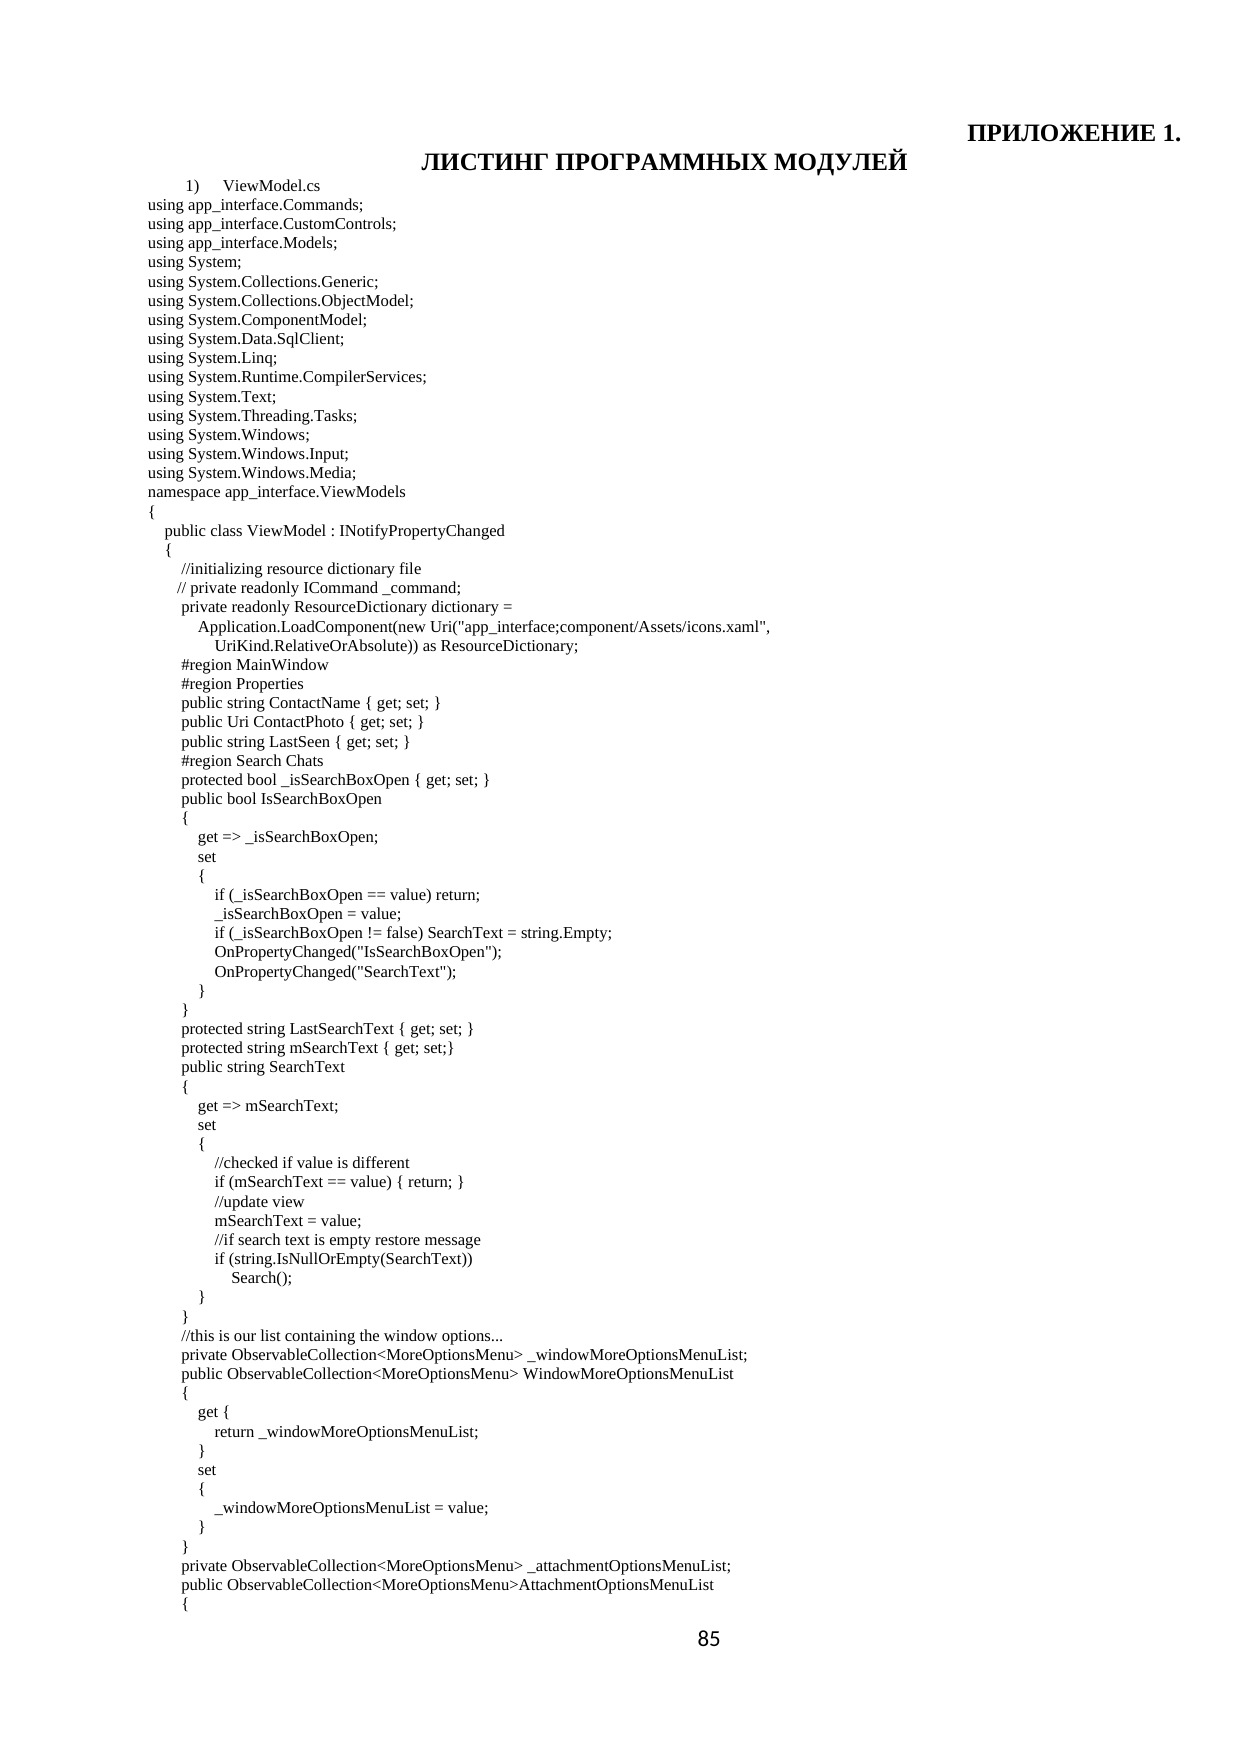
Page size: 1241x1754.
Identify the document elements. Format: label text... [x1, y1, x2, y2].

text Application.LoadComponent(new Uri("app_interface;component/Assets/icons.xaml", [148, 616, 1181, 636]
text set [148, 1460, 1181, 1479]
text get => _isSearchBoxOpen; [148, 827, 1181, 846]
text } [148, 1441, 1181, 1460]
text } [148, 1000, 1181, 1019]
text } [148, 981, 1181, 1000]
text using System.ComponentModel; [148, 310, 1181, 329]
text private ObservableCollection<MoreOptionsMenu> _windowMoreOptionsMenuList; [148, 1345, 1181, 1364]
text { [148, 540, 1181, 559]
text using System; [148, 252, 1181, 271]
text using System.Text; [148, 386, 1181, 406]
text public string LastSeen { get; set; } [148, 731, 1181, 751]
text namespace app_interface.ViewModels [148, 482, 1181, 501]
text protected string LastSearchText { get; set; } [148, 1019, 1181, 1038]
text public ObservableCollection<MoreOptionsMenu>AttachmentOptionsMenuList [148, 1575, 1181, 1594]
text using System.Data.SqlClient; [148, 329, 1181, 348]
text //initializing resource dictionary file [148, 559, 1181, 578]
text using System.Windows; [148, 425, 1181, 444]
text using System.Linq; [148, 348, 1181, 367]
text using System.Runtime.CompilerServices; [148, 367, 1181, 386]
text using System.Windows.Media; [148, 463, 1181, 482]
text //this is our list containing the window options... [148, 1326, 1181, 1345]
text { [148, 501, 1181, 521]
text public bool IsSearchBoxOpen [148, 789, 1181, 808]
text OnPropertyChanged("IsSearchBoxOpen"); [148, 942, 1181, 961]
text #region MainWindow [148, 655, 1181, 674]
text { [148, 1134, 1181, 1153]
text { [148, 808, 1181, 827]
text private ObservableCollection<MoreOptionsMenu> _attachmentOptionsMenuList; [148, 1556, 1181, 1575]
text using app_interface.CustomControls; [148, 214, 1181, 233]
text } [148, 1536, 1181, 1556]
text { [148, 1479, 1181, 1498]
text set [148, 846, 1181, 866]
text _isSearchBoxOpen = value; [148, 904, 1181, 923]
text protected string mSearchText { get; set;} [148, 1038, 1181, 1057]
text _windowMoreOptionsMenuList = value; [148, 1498, 1181, 1517]
text } [148, 1306, 1181, 1326]
text //checked if value is different [148, 1153, 1181, 1172]
text Search(); [148, 1268, 1181, 1287]
text //update view [148, 1191, 1181, 1211]
text ПРИЛОЖЕНИЕ 1. [148, 118, 1181, 147]
text using app_interface.Commands; [148, 195, 1181, 214]
text using System.Collections.Generic; [148, 271, 1181, 291]
text if (_isSearchBoxOpen == value) return; [148, 885, 1181, 904]
text OnPropertyChanged("SearchText"); [148, 961, 1181, 981]
text using app_interface.Models; [148, 233, 1181, 252]
text { [148, 1594, 1181, 1613]
text } [148, 1517, 1181, 1536]
text get => mSearchText; [148, 1096, 1181, 1115]
text protected bool _isSearchBoxOpen { get; set; } [148, 770, 1181, 789]
text public class ViewModel : INotifyPropertyChanged [148, 521, 1181, 540]
text get { [148, 1402, 1181, 1421]
text ЛИСТИНГ ПРОГРАММНЫХ МОДУЛЕЙ [148, 147, 1181, 176]
text mSearchText = value; [148, 1211, 1181, 1230]
text if (_isSearchBoxOpen != false) SearchText = string.Empty; [148, 923, 1181, 942]
text public string SearchText [148, 1057, 1181, 1076]
text } [148, 1287, 1181, 1306]
text set [148, 1115, 1181, 1134]
text { [148, 1076, 1181, 1096]
text return _windowMoreOptionsMenuList; [148, 1421, 1181, 1441]
text using System.Windows.Input; [148, 444, 1181, 463]
text public string ContactName { get; set; } [148, 693, 1181, 712]
text #region Properties [148, 674, 1181, 693]
text { [148, 1383, 1181, 1402]
text if (string.IsNullOrEmpty(SearchText)) [148, 1249, 1181, 1268]
list ViewModel.cs [185, 176, 1181, 195]
text private readonly ResourceDictionary dictionary = [148, 597, 1181, 616]
text public ObservableCollection<MoreOptionsMenu> WindowMoreOptionsMenuList [148, 1364, 1181, 1383]
text using System.Threading.Tasks; [148, 406, 1181, 425]
text UriKind.RelativeOrAbsolute)) as ResourceDictionary; [148, 636, 1181, 655]
text // private readonly ICommand _command; [148, 578, 1181, 597]
text #region Search Chats [148, 751, 1181, 770]
text using System.Collections.ObjectModel; [148, 291, 1181, 310]
text //if search text is empty restore message [148, 1230, 1181, 1249]
text if (mSearchText == value) { return; } [148, 1172, 1181, 1191]
text public Uri ContactPhoto { get; set; } [148, 712, 1181, 731]
text { [148, 866, 1181, 885]
